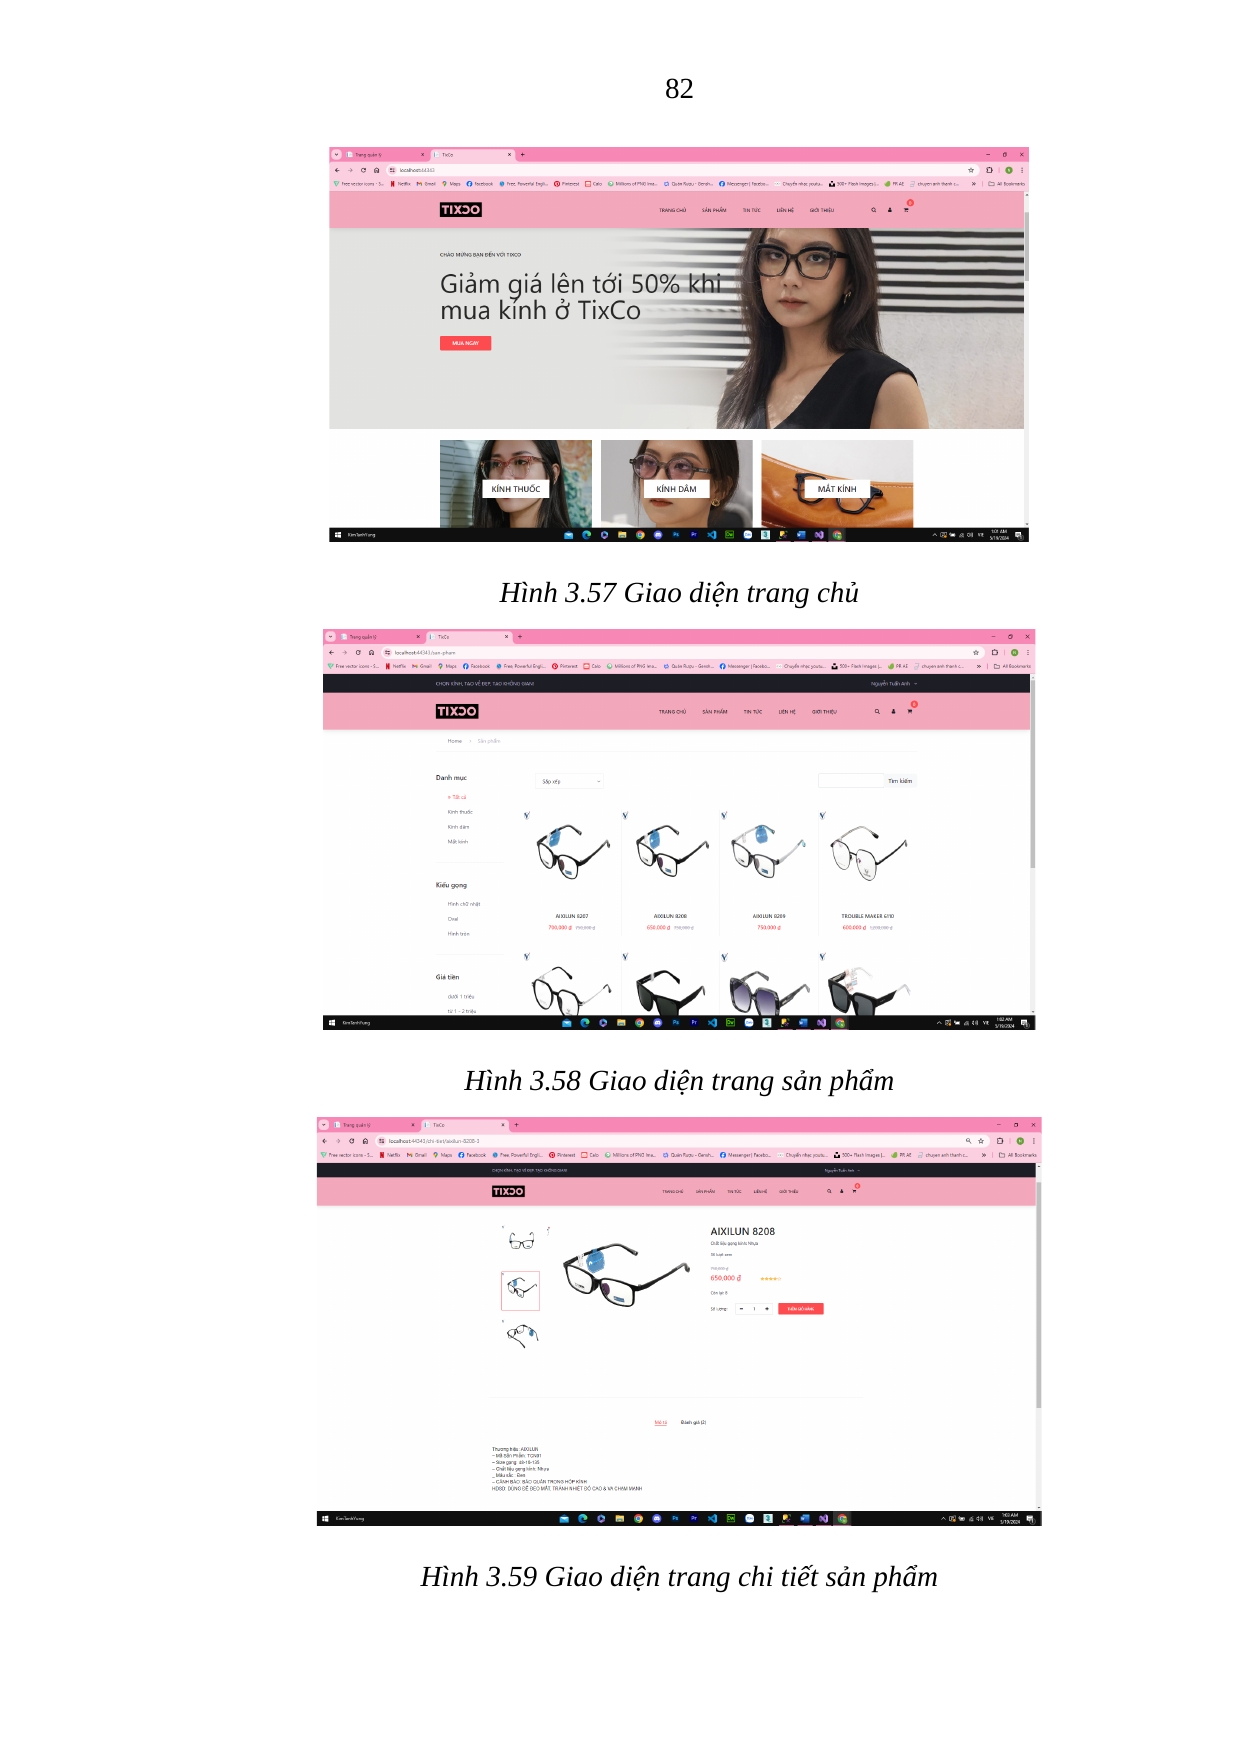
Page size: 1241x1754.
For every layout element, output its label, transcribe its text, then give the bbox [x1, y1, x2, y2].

picture [329, 147, 1029, 542]
picture [323, 629, 1036, 1030]
picture [316, 1117, 1042, 1526]
